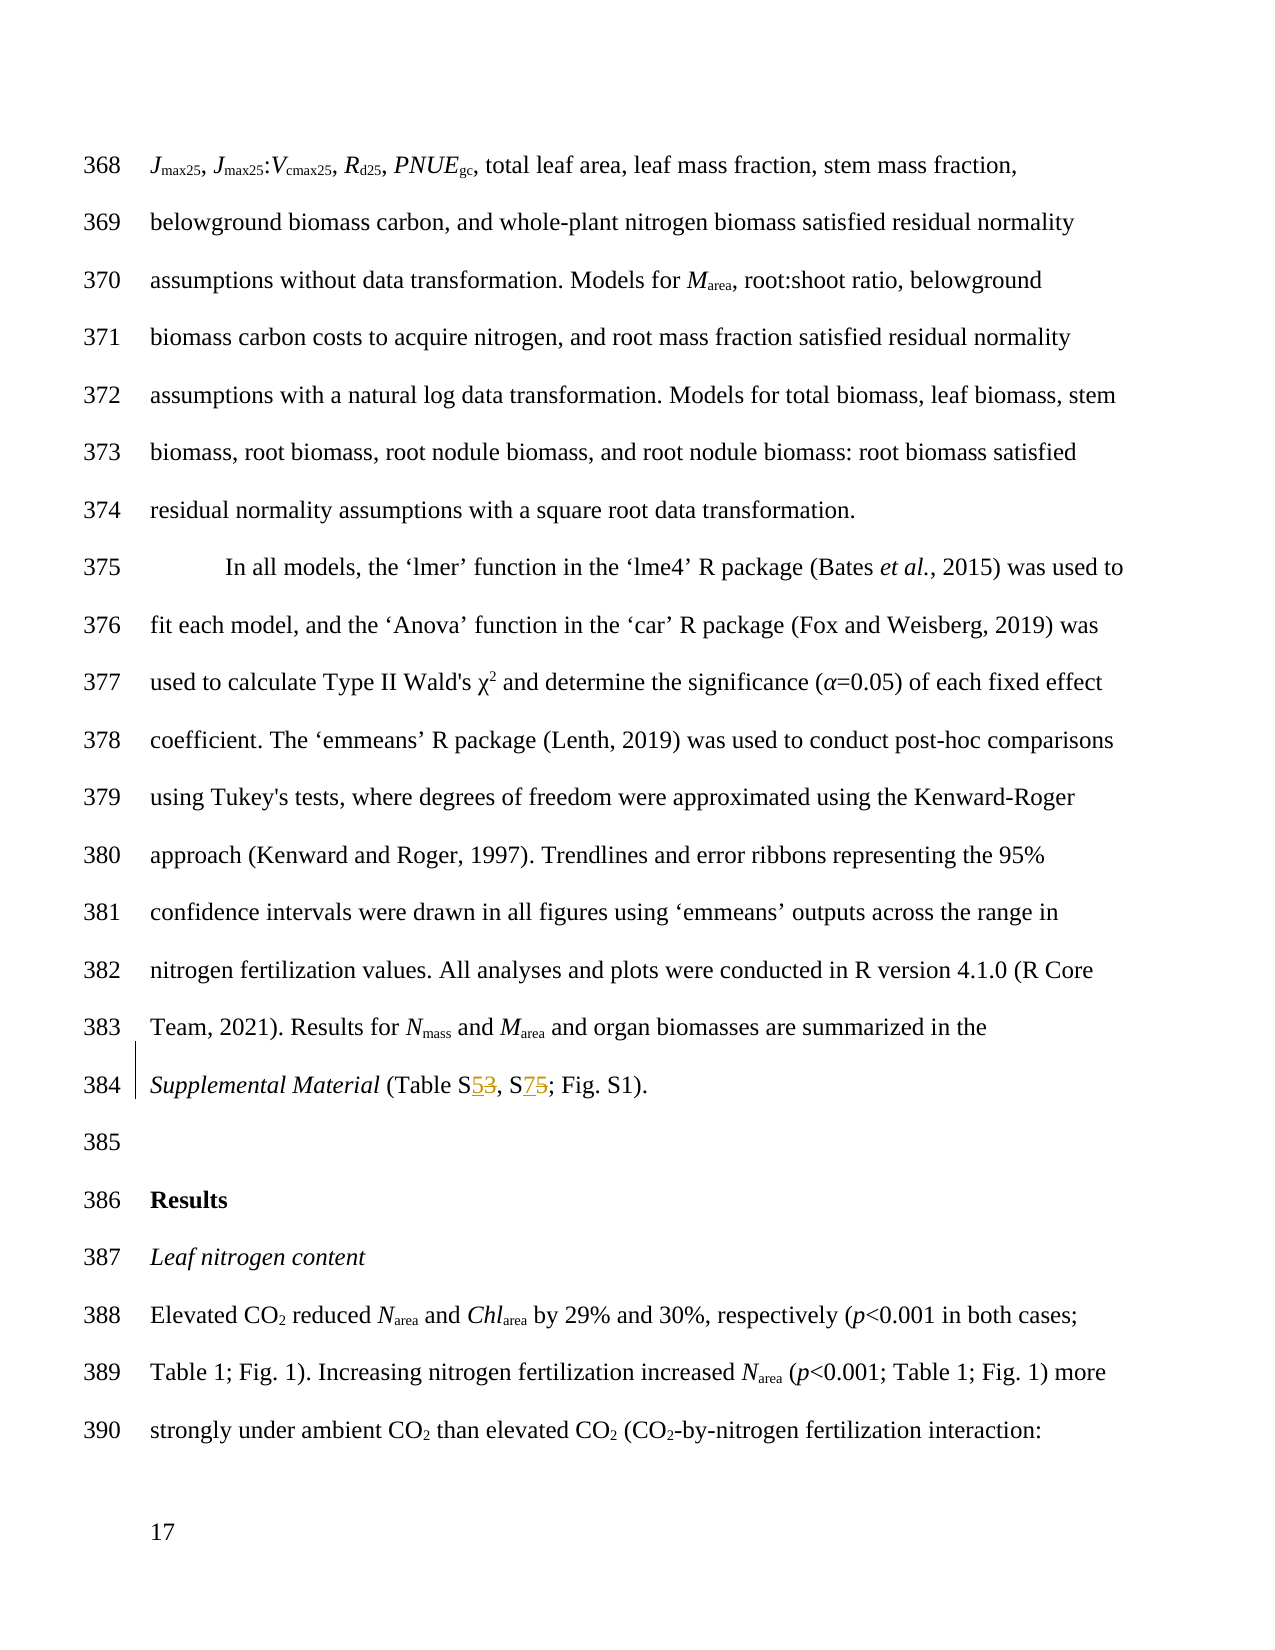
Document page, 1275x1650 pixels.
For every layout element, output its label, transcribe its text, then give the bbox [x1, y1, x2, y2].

text Leaf nitrogen content [150, 1242, 1125, 1271]
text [150, 150, 1125, 524]
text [150, 1300, 1125, 1444]
text In all models, the ‘lmer’ function in the ‘lme4’ R package was used to fit each model, and the ‘Anova’ function in the ‘car’ R package was used to calculate Type II Wald's χ2 and determine the significance (α=0.05) of each fixed effect coefficient. The ‘emmeans’ R package was used to conduct post-hoc comparisons using Tukey's tests, where degrees of freedom were approximated using the Kenward-Roger approach . Trendlines and error ribbons representing the 95% confidence intervals were drawn in all figures using ‘emmeans’ outputs across the range in nitrogen fertilization values. All analyses and plots were conducted in R version 4.1.0 . Results for Nmass and Marea and organ biomasses are summarized in the Supplemental Material (Table S, S; Fig. S1). [150, 552, 1125, 1099]
text Results [150, 1185, 1125, 1214]
